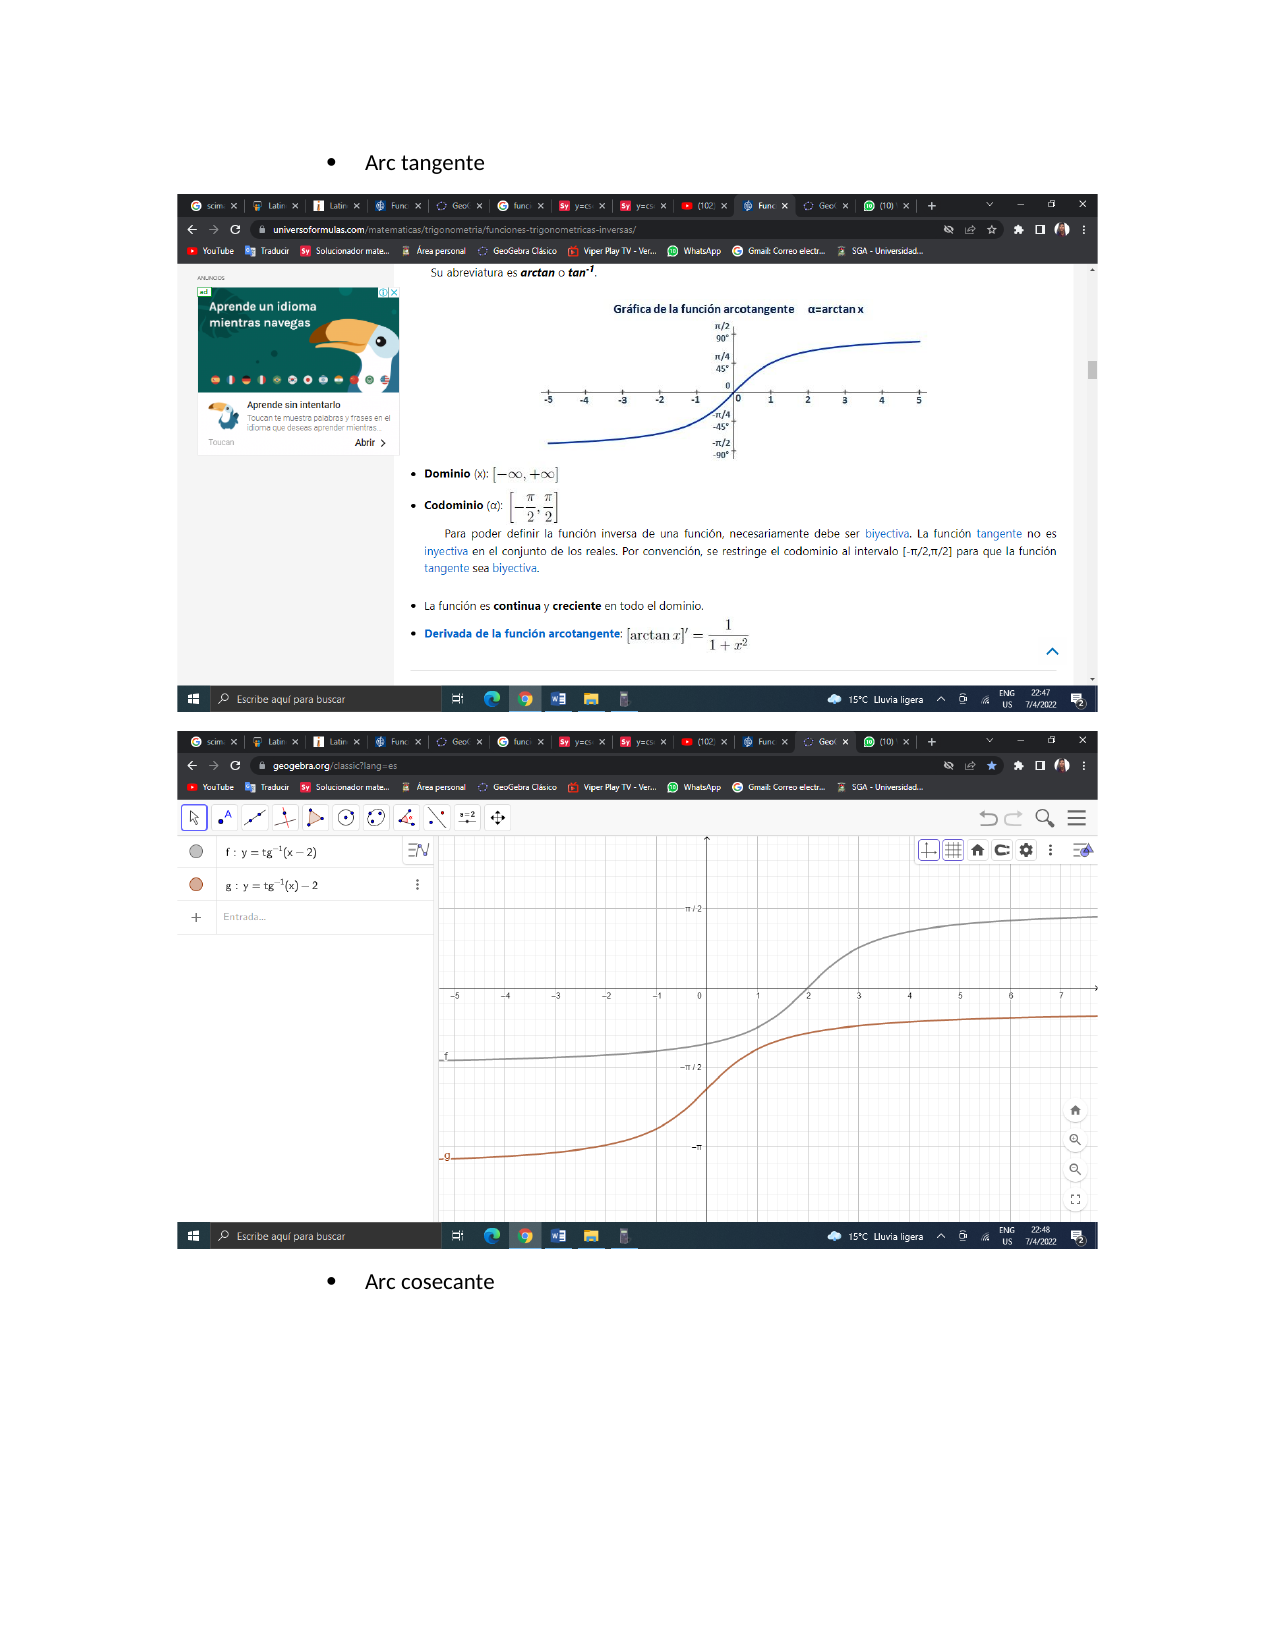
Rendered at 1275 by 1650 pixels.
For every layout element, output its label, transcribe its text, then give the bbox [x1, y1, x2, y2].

picture [177, 731, 1098, 1249]
picture [177, 194, 1098, 712]
list Arc tangente [327, 148, 1098, 176]
list Arc cosecante [327, 1267, 1098, 1295]
